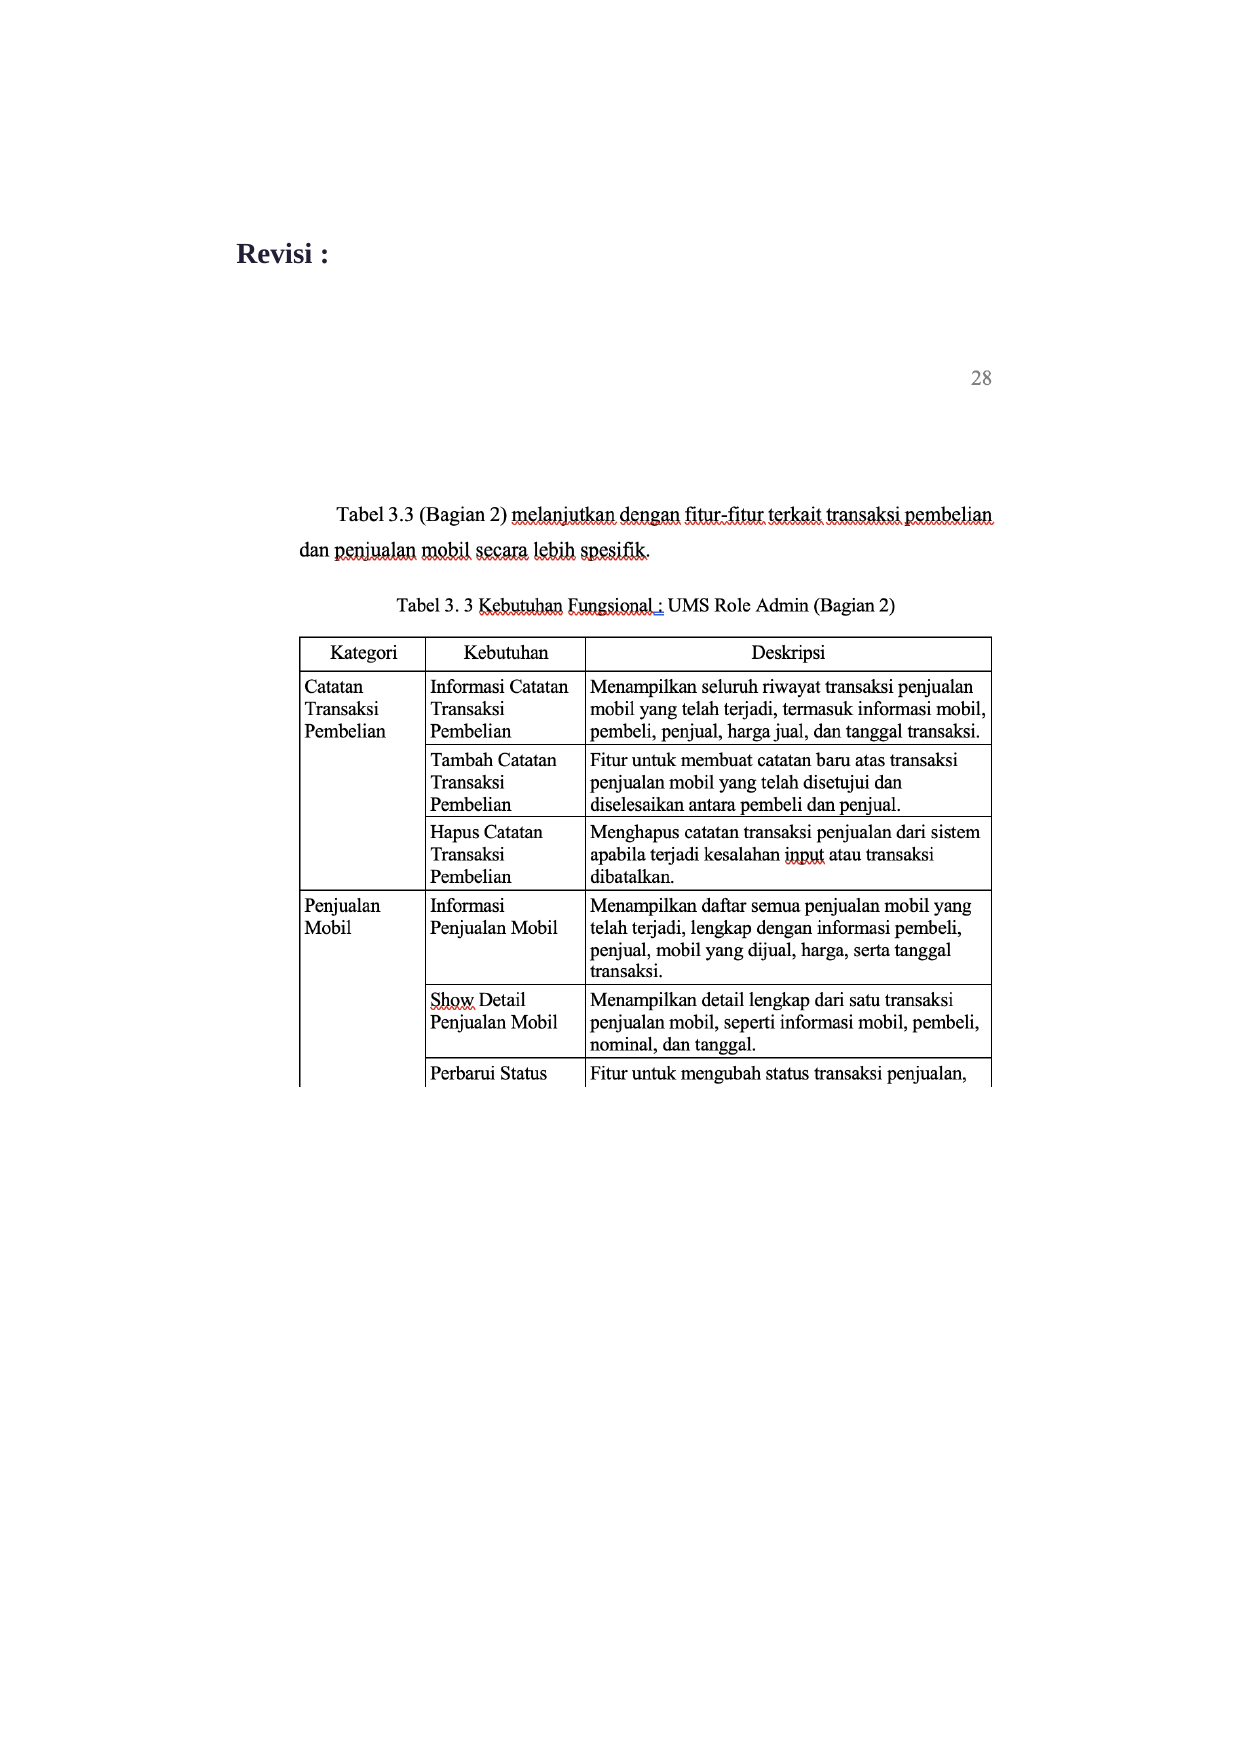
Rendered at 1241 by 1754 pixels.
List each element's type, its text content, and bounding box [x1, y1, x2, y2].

picture [236, 315, 1063, 1087]
text Revisi : [236, 236, 1063, 270]
